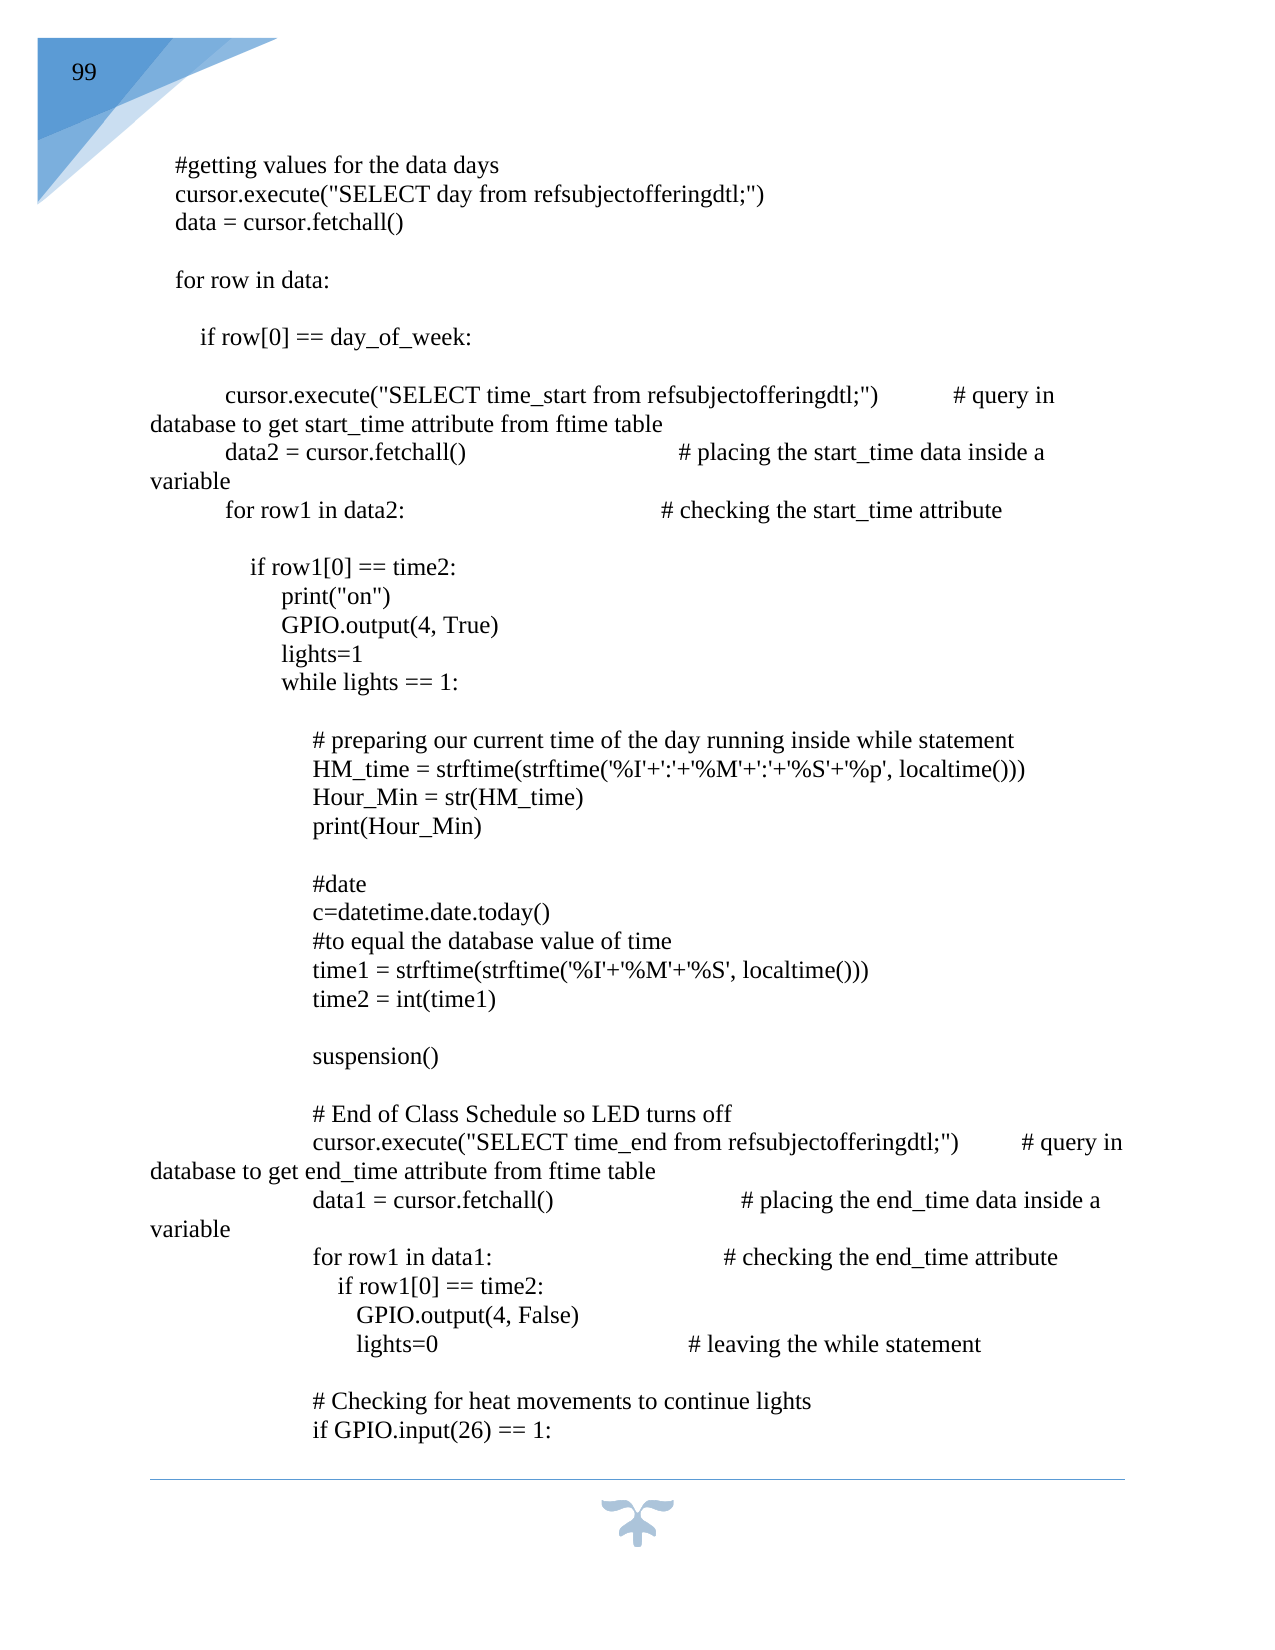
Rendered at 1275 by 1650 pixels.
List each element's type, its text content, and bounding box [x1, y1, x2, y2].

text for row1 in data2: # checking the start_time attribute [150, 495, 1125, 524]
text while lights == 1: [150, 667, 1125, 696]
text for row1 in data1: # checking the end_time attribute [150, 1242, 1125, 1271]
text data1 = cursor.fetchall() # placing the end_time data inside a variable [150, 1185, 1125, 1242]
text if GPIO.input(26) == 1: [150, 1415, 1125, 1444]
text lights=0 # leaving the while statement [150, 1329, 1125, 1357]
text print(Hour_Min) [150, 811, 1125, 840]
text #date [150, 869, 1125, 897]
text # Checking for heat movements to continue lights [150, 1386, 1125, 1415]
text if row1[0] == time2: [150, 1271, 1125, 1300]
text Hour_Min = str(HM_time) [150, 782, 1125, 811]
text data = cursor.fetchall() [150, 207, 1125, 236]
text HM_time = strftime(strftime('%I'+':'+'%M'+':'+'%S'+'%p', localtime())) [150, 754, 1125, 782]
text lights=1 [150, 639, 1125, 667]
text for row in data: [150, 265, 1125, 294]
text # preparing our current time of the day running inside while statement [150, 725, 1125, 754]
text suspension() [150, 1041, 1125, 1070]
text time2 = int(time1) [150, 984, 1125, 1012]
picture [37, 37, 279, 206]
text cursor.execute("SELECT time_end from refsubjectofferingdtl;") # query in database to get end_time attribute from ftime table [150, 1127, 1125, 1185]
text c=datetime.date.today() [150, 897, 1125, 926]
text #getting values for the data days [150, 150, 1125, 179]
text GPIO.output(4, False) [150, 1300, 1125, 1329]
text data2 = cursor.fetchall() # placing the start_time data inside a variable [150, 437, 1125, 495]
text time1 = strftime(strftime('%I'+'%M'+'%S', localtime())) [150, 955, 1125, 984]
text if row1[0] == time2: [150, 552, 1125, 581]
text GPIO.output(4, True) [150, 610, 1125, 639]
text if row[0] == day_of_week: [150, 322, 1125, 351]
text print("on") [150, 581, 1125, 610]
text cursor.execute("SELECT time_start from refsubjectofferingdtl;") # query in database to get start_time attribute from ftime table [150, 380, 1125, 437]
text # End of Class Schedule so LED turns off [150, 1099, 1125, 1127]
text #to equal the database value of time [150, 926, 1125, 955]
text cursor.execute("SELECT day from refsubjectofferingdtl;") [150, 179, 1125, 207]
